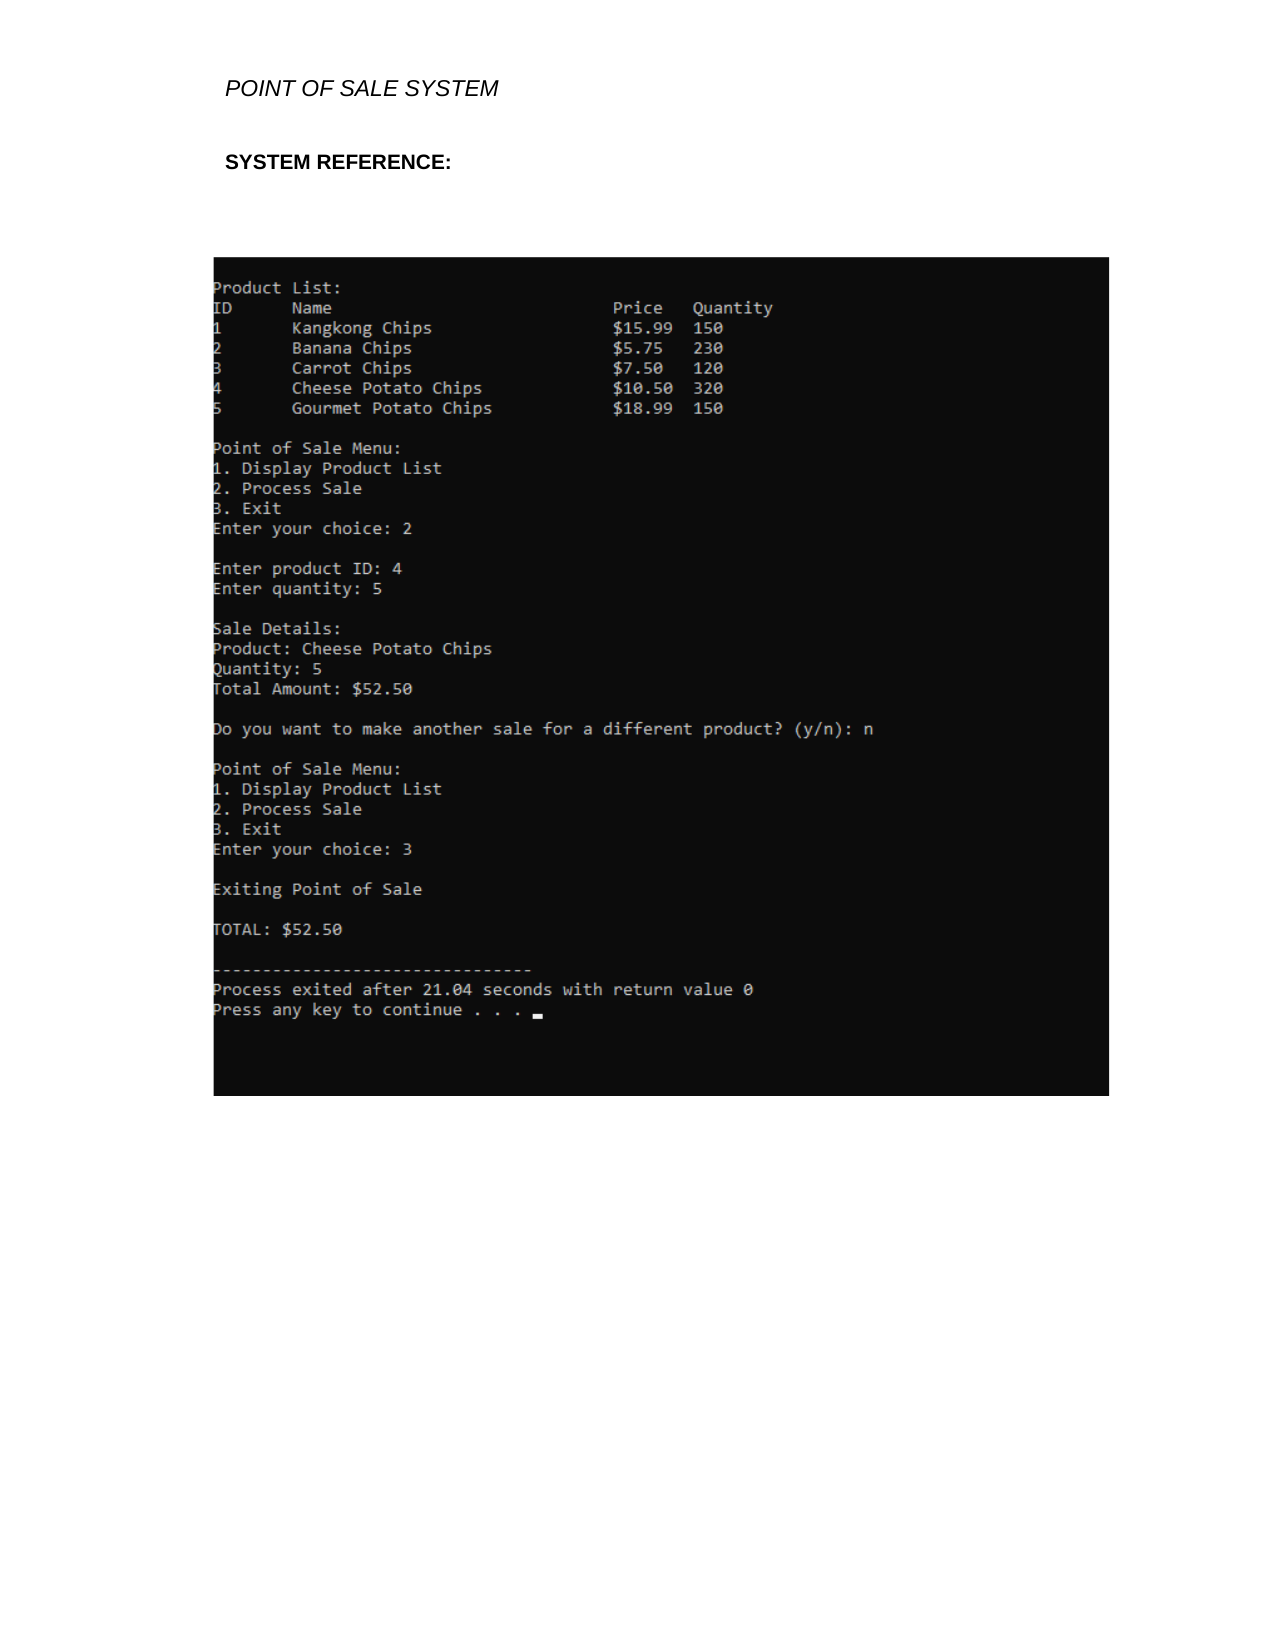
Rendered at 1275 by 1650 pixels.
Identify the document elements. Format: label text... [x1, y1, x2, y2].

picture [212, 256, 1109, 1094]
text SYSTEM REFERENCE: [225, 150, 1125, 174]
